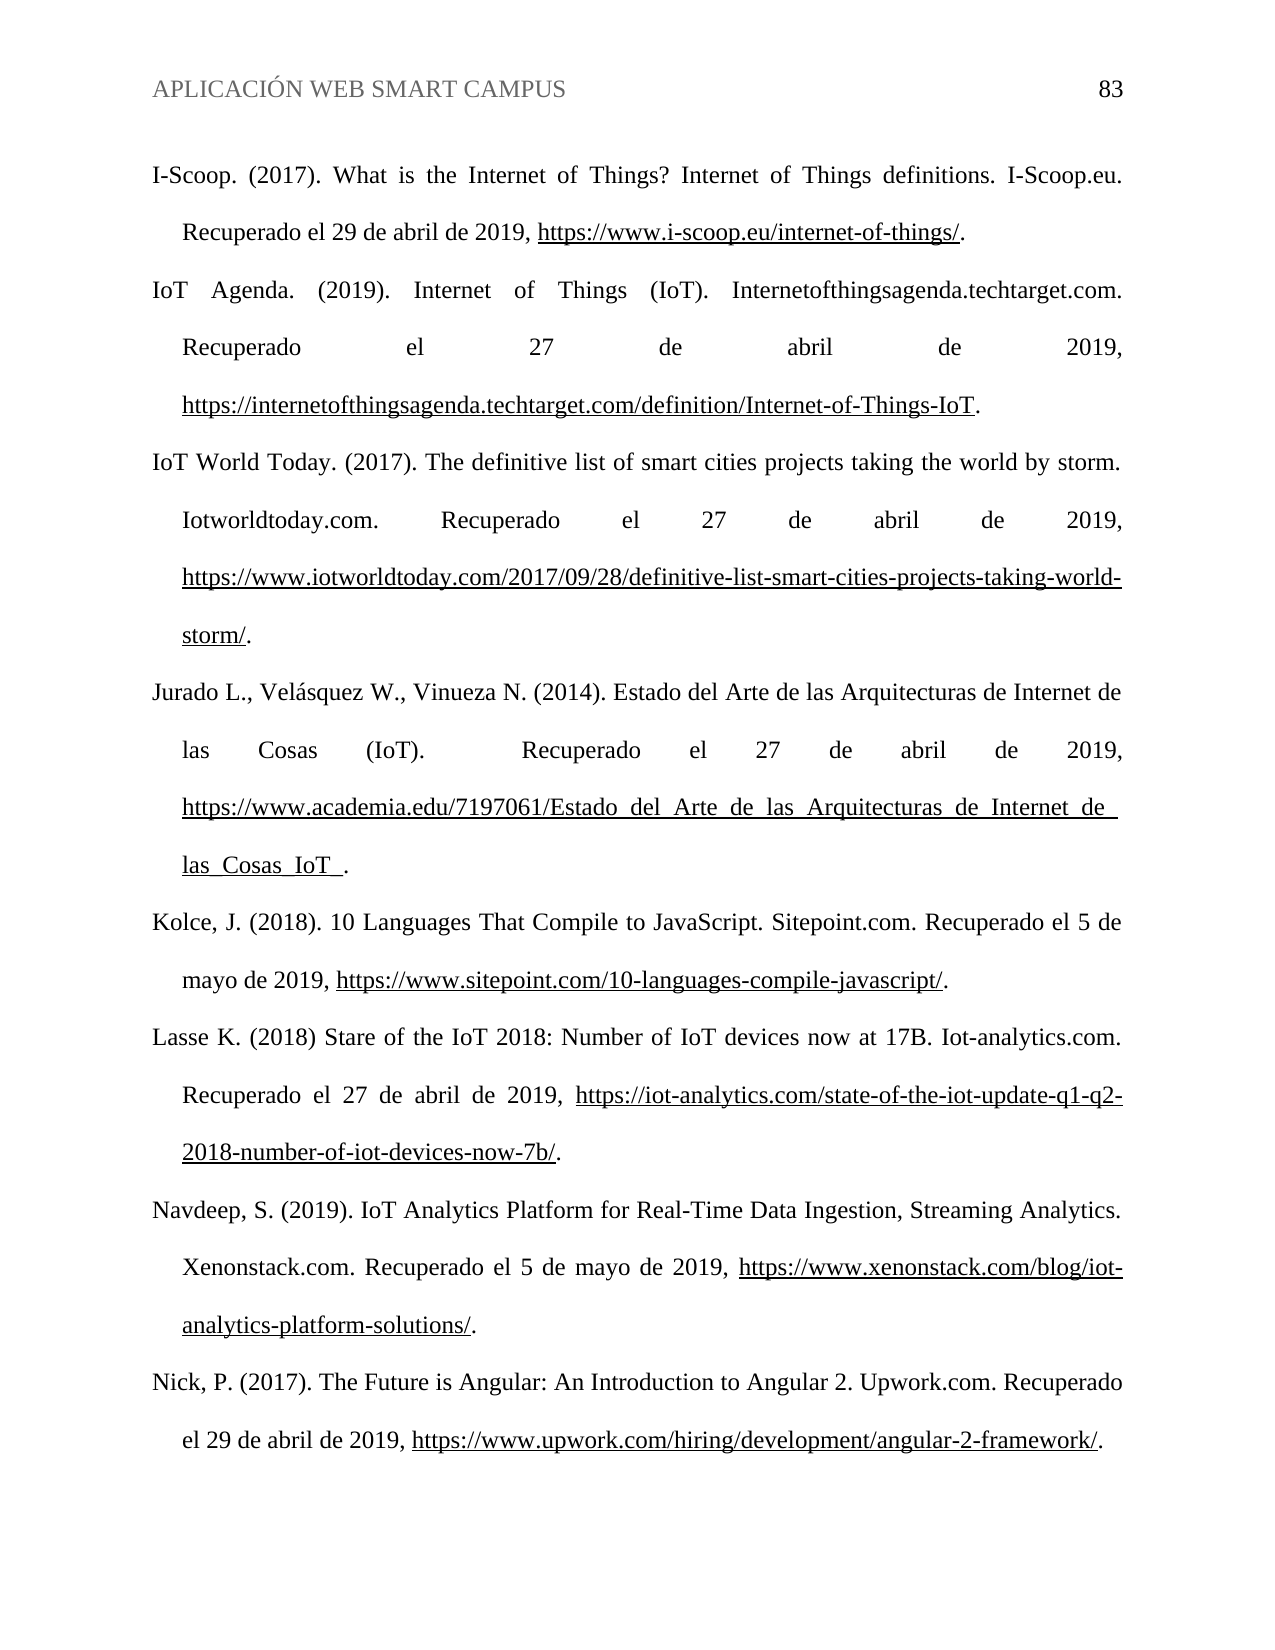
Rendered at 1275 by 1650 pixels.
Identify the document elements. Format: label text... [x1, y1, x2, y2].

text IoT Agenda. (2019). Internet of Things (IoT). Internetofthingsagenda.techtarget.com. Recuperado el 27 de abril de 2019, https://internetofthingsagenda.techtarget.com/definition/Internet-of-Things-IoT. [152, 275, 1123, 419]
text IoT World Today. (2017). The definitive list of smart cities projects taking the world by storm. Iotworldtoday.com. Recuperado el 27 de abril de 2019, https://www.iotworldtoday.com/2017/09/28/definitive-list-smart-cities-projects-taking-world-storm/. [152, 447, 1123, 649]
text Kolce, J. (2018). 10 Languages That Compile to JavaScript. Sitepoint.com. Recuperado el 5 de mayo de 2019, https://www.sitepoint.com/10-languages-compile-javascript/. [152, 907, 1123, 994]
text Navdeep, S. (2019). IoT Analytics Platform for Real-Time Data Ingestion, Streaming Analytics. Xenonstack.com. Recuperado el 5 de mayo de 2019, https://www.xenonstack.com/blog/iot-analytics-platform-solutions/. [152, 1195, 1123, 1339]
text Lasse K. (2018) Stare of the IoT 2018: Number of IoT devices now at 17B. Iot-analytics.com. Recuperado el 27 de abril de 2019, https://iot-analytics.com/state-of-the-iot-update-q1-q2-2018-number-of-iot-devices-now-7b/. [152, 1022, 1123, 1166]
text I-Scoop. (2017). What is the Internet of Things? Internet of Things definitions. I-Scoop.eu. Recuperado el 29 de abril de 2019, https://www.i-scoop.eu/internet-of-things/. [152, 160, 1123, 246]
text Nick, P. (2017). The Future is Angular: An Introduction to Angular 2. Upwork.com. Recuperado el 29 de abril de 2019, https://www.upwork.com/hiring/development/angular-2-framework/. [152, 1367, 1123, 1454]
text Jurado L., Velásquez W., Vinueza N. (2014). Estado del Arte de las Arquitecturas de Internet de las Cosas (IoT). Recuperado el 27 de abril de 2019, https://www.academia.edu/7197061/Estado_del_Arte_de_las_Arquitecturas_de_Internet_de_las_Cosas_IoT_. [152, 677, 1123, 879]
